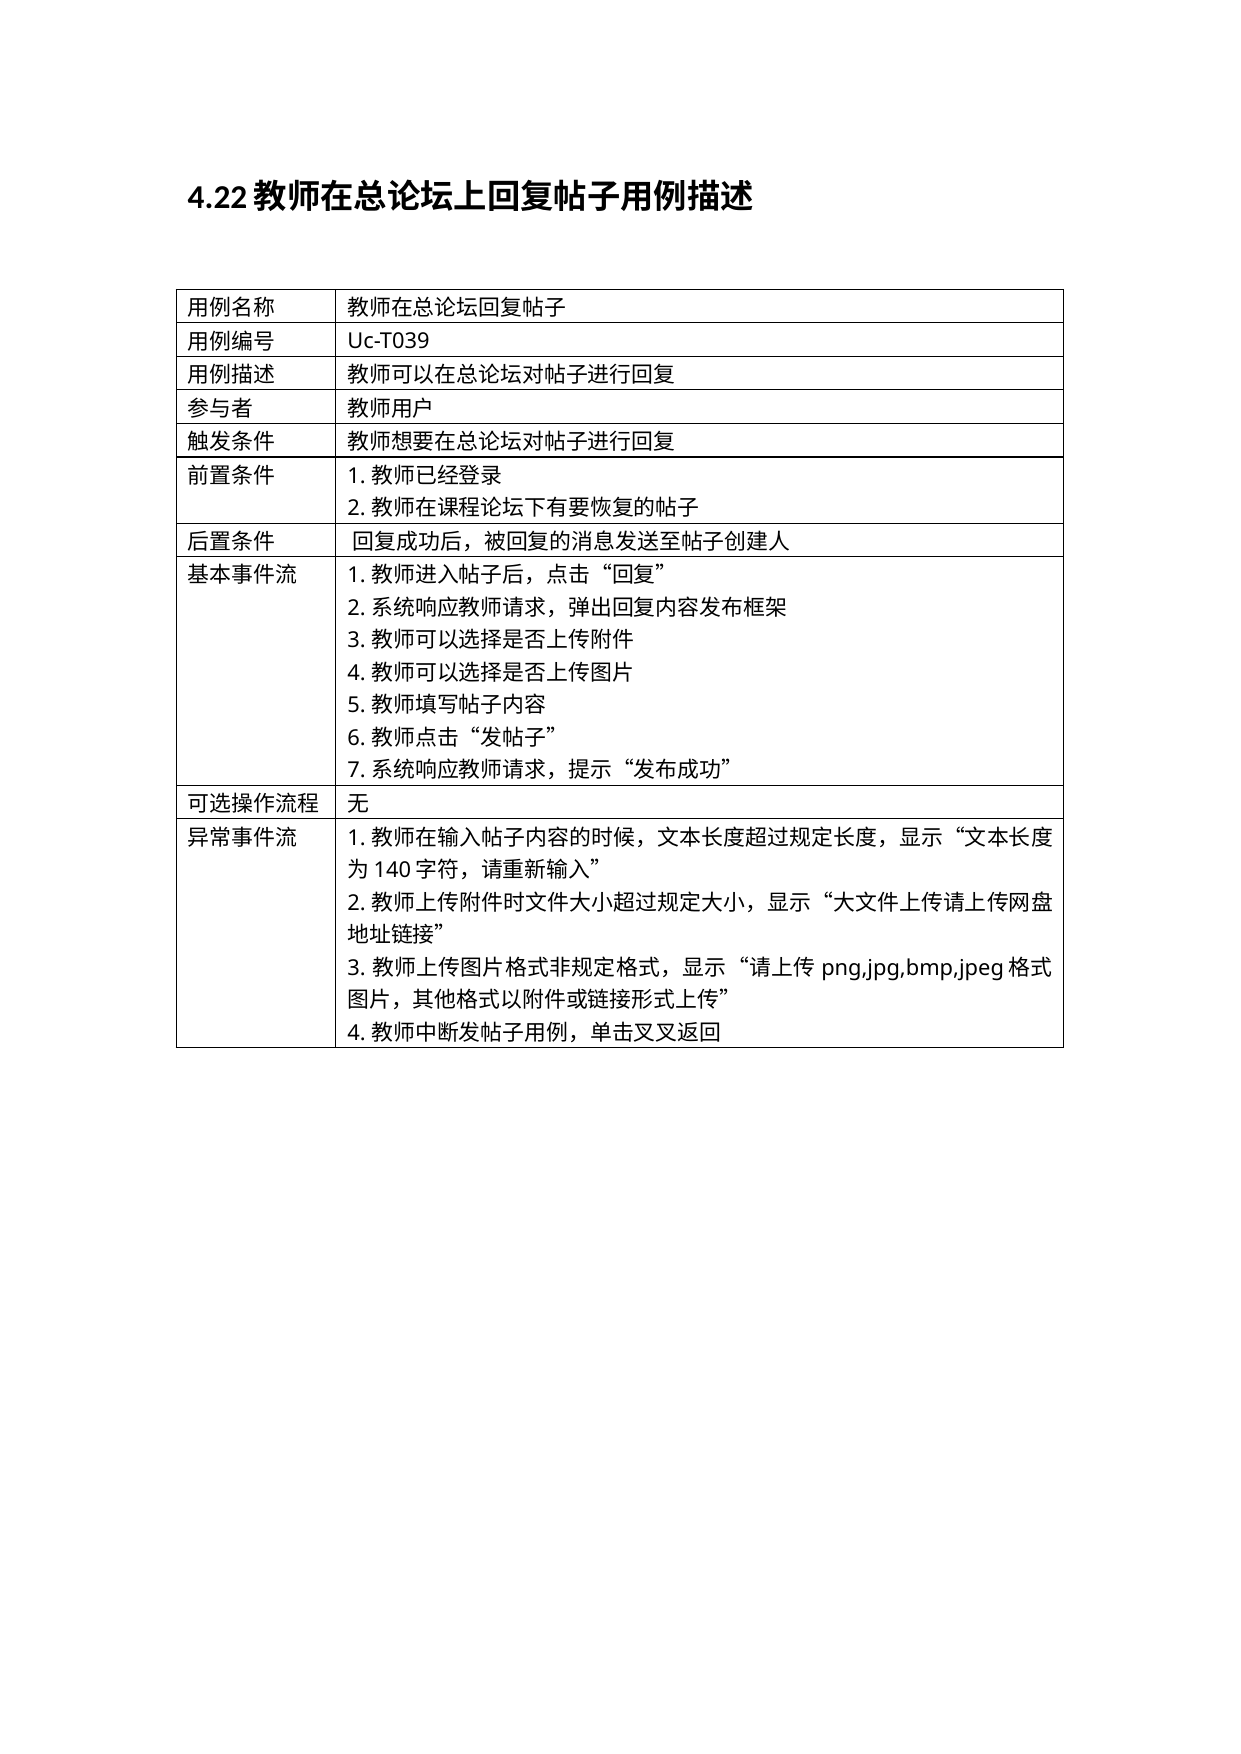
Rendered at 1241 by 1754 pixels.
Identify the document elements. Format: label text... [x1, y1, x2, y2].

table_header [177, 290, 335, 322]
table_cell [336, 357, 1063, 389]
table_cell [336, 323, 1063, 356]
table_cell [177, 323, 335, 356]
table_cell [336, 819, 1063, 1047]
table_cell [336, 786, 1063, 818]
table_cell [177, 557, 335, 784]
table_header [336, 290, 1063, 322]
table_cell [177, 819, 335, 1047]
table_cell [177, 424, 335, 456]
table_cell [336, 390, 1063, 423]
subtitle 4.22教师在总论坛上回复帖子用例描述 [187, 162, 1053, 227]
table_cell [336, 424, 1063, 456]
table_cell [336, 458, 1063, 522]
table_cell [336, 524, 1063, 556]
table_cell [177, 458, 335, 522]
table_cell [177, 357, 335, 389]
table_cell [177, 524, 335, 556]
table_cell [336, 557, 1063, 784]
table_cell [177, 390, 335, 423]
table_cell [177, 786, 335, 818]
